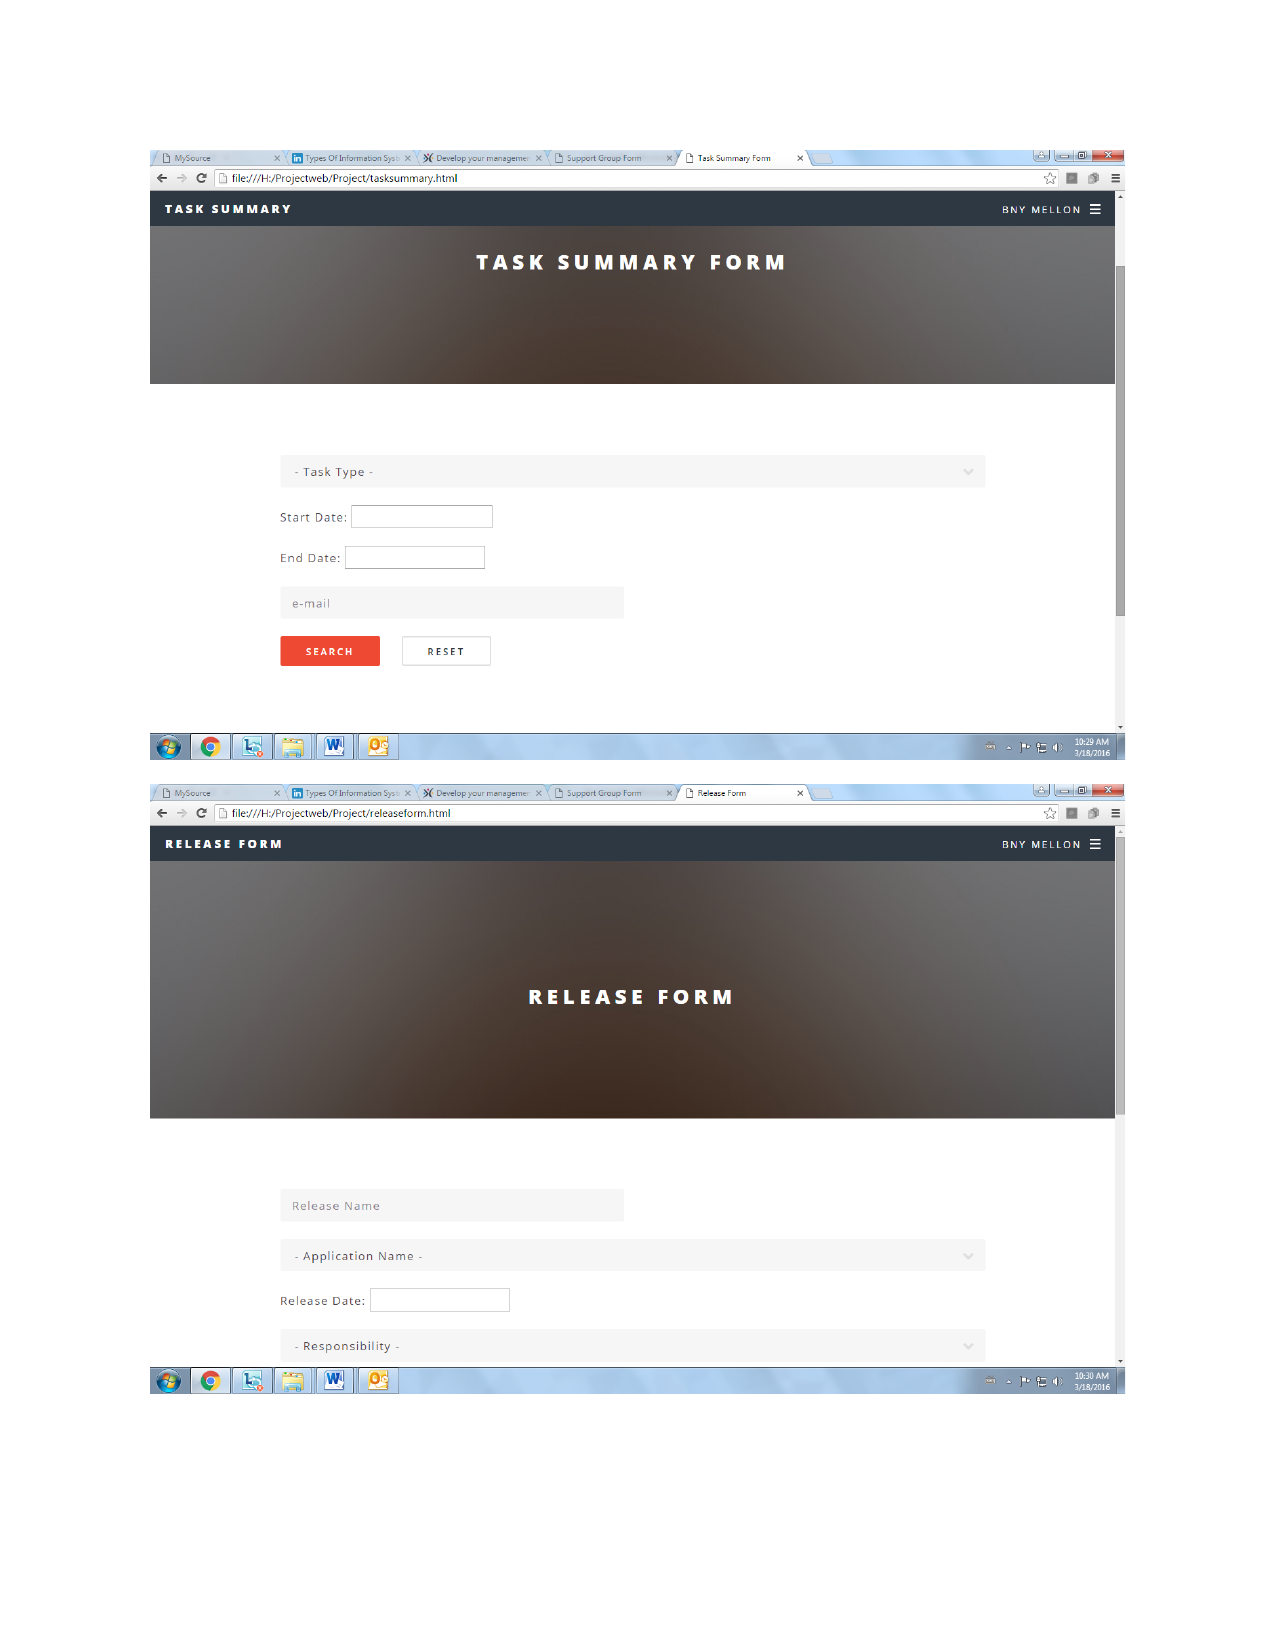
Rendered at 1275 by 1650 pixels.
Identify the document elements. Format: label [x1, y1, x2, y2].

picture [150, 784, 1125, 1394]
picture [150, 150, 1125, 760]
